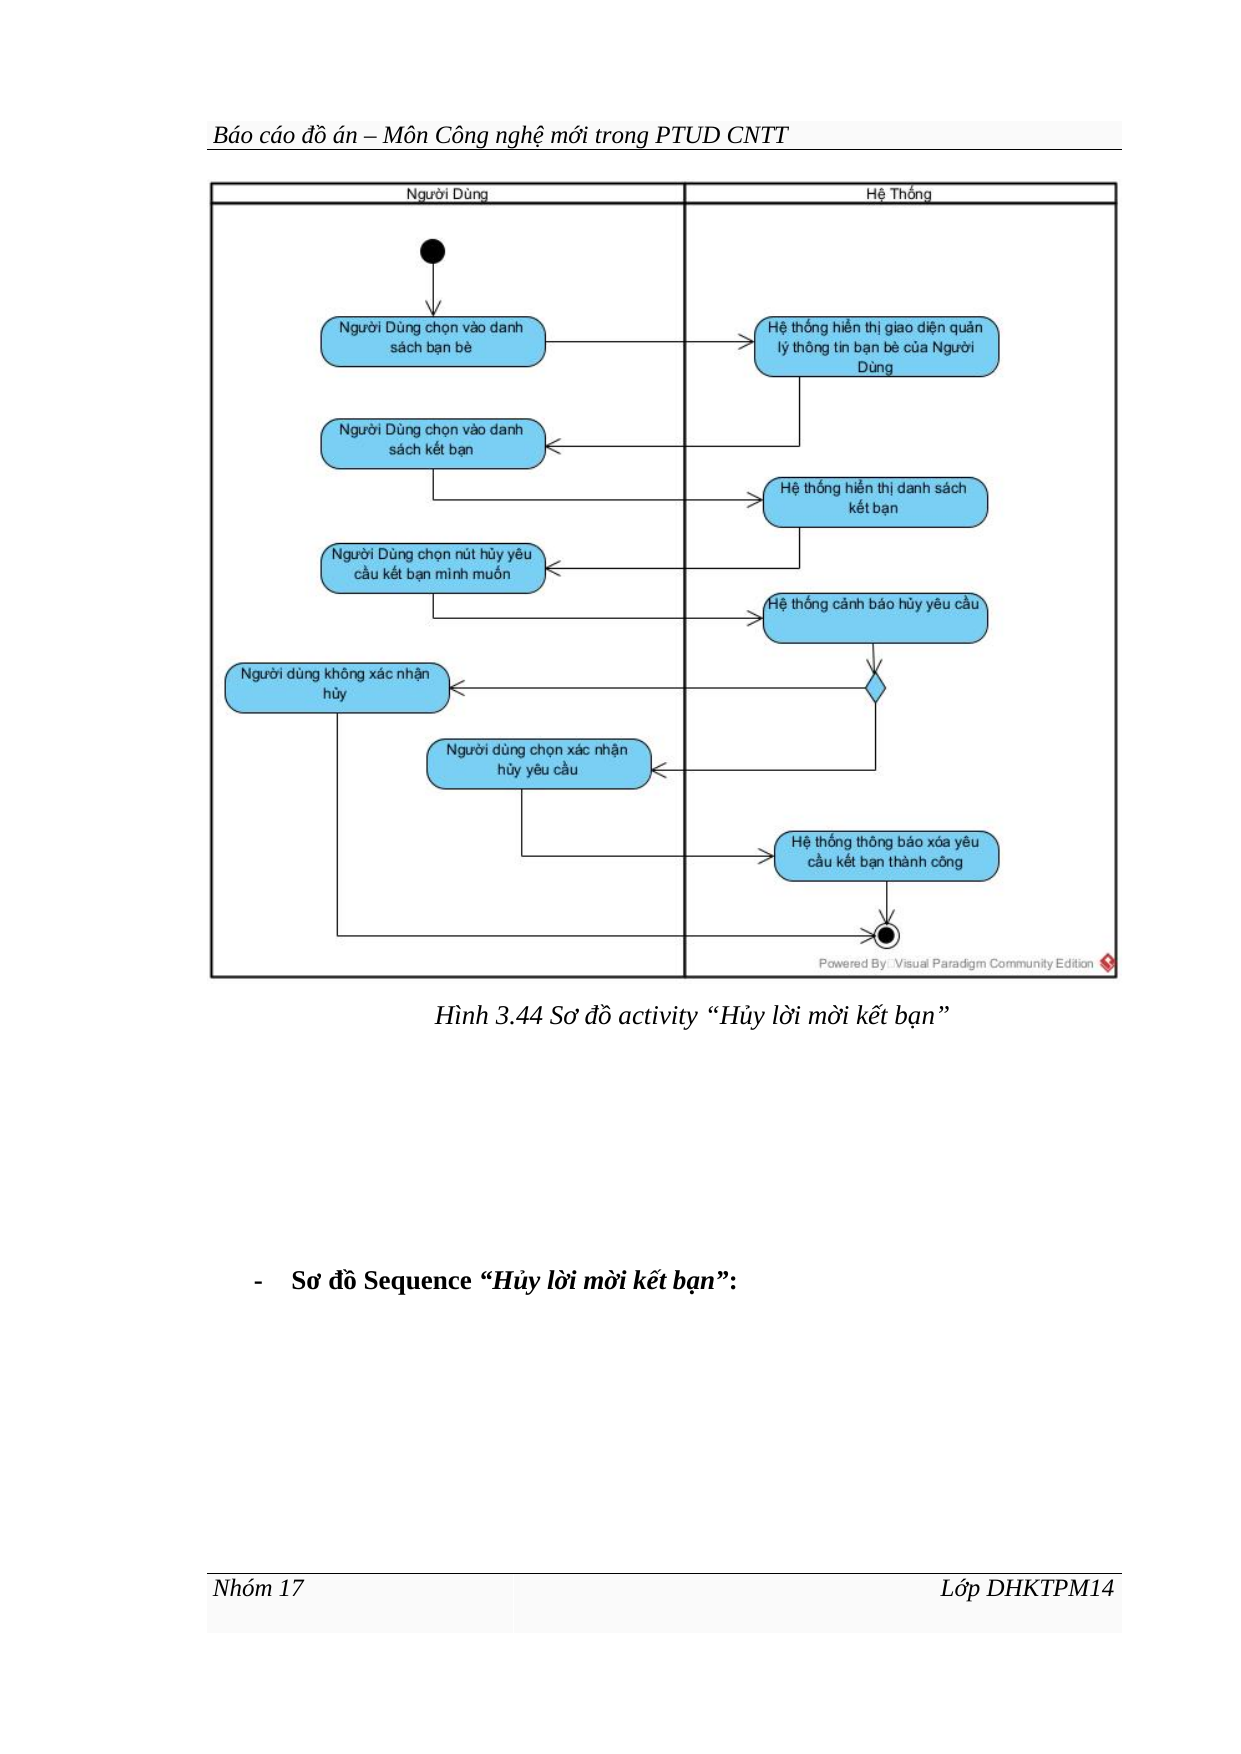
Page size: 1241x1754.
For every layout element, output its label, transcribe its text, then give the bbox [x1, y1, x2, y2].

list Sơ đồ Sequence “Hủy lời mời kết bạn”: [254, 1264, 1122, 1295]
picture [206, 179, 1123, 984]
